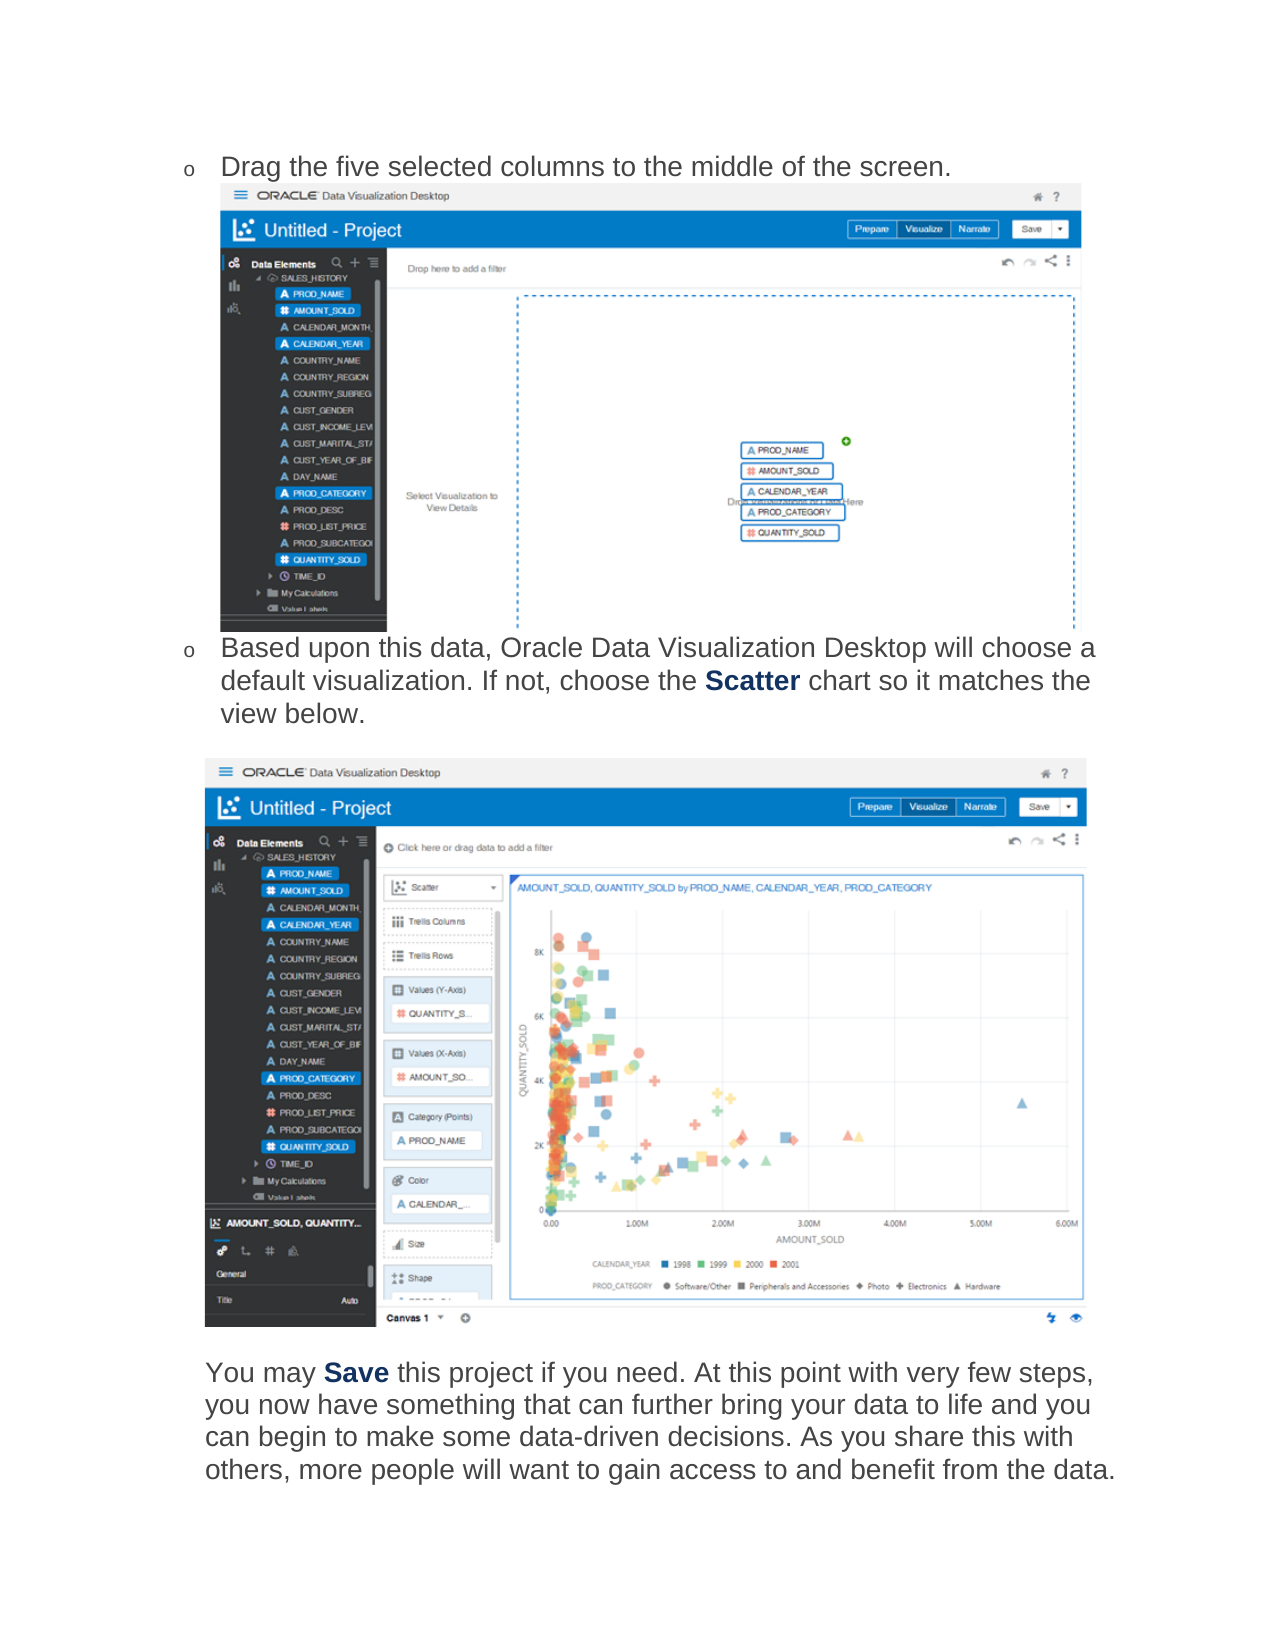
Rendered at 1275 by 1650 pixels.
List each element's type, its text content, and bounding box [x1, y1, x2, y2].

list Based upon this data, Oracle Data Visualization Desktop will choose a default visualization. If not, choose the Scatter chart so it matches the view below. [183, 631, 1125, 729]
picture [220, 182, 1082, 632]
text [205, 1356, 1125, 1485]
picture [204, 758, 1087, 1327]
